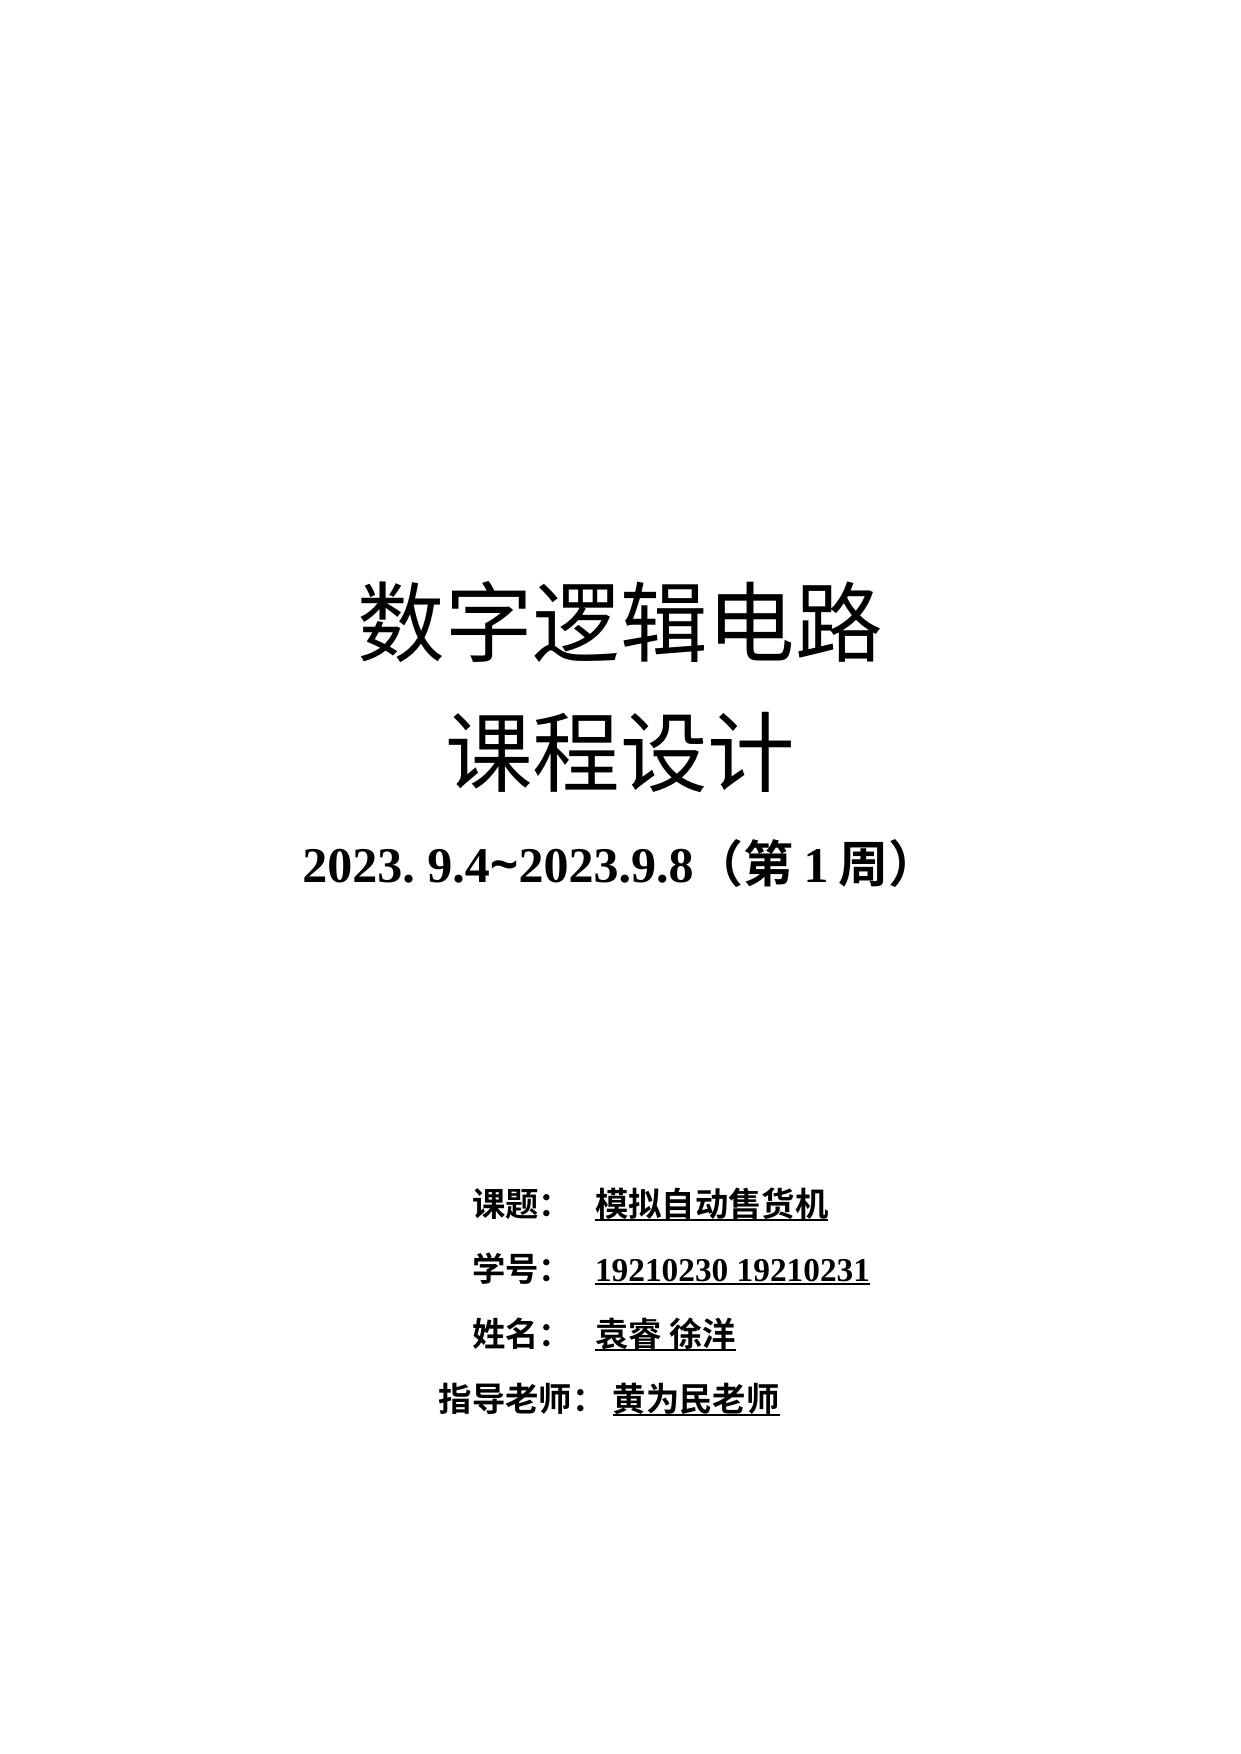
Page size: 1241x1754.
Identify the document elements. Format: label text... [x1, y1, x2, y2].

text 姓名： 袁睿 徐洋 [187, 1299, 1053, 1364]
text 课题： 模拟自动售货机 [187, 1169, 1053, 1234]
text 课程设计 [187, 682, 1053, 812]
text 数字逻辑电路 [187, 552, 1053, 682]
text 2023. 9.4~2023.9.8（第1周） [187, 812, 1053, 909]
text 指导老师： 黄为民老师 [187, 1364, 1053, 1429]
text 学号： 19210230 19210231 [187, 1234, 1053, 1299]
